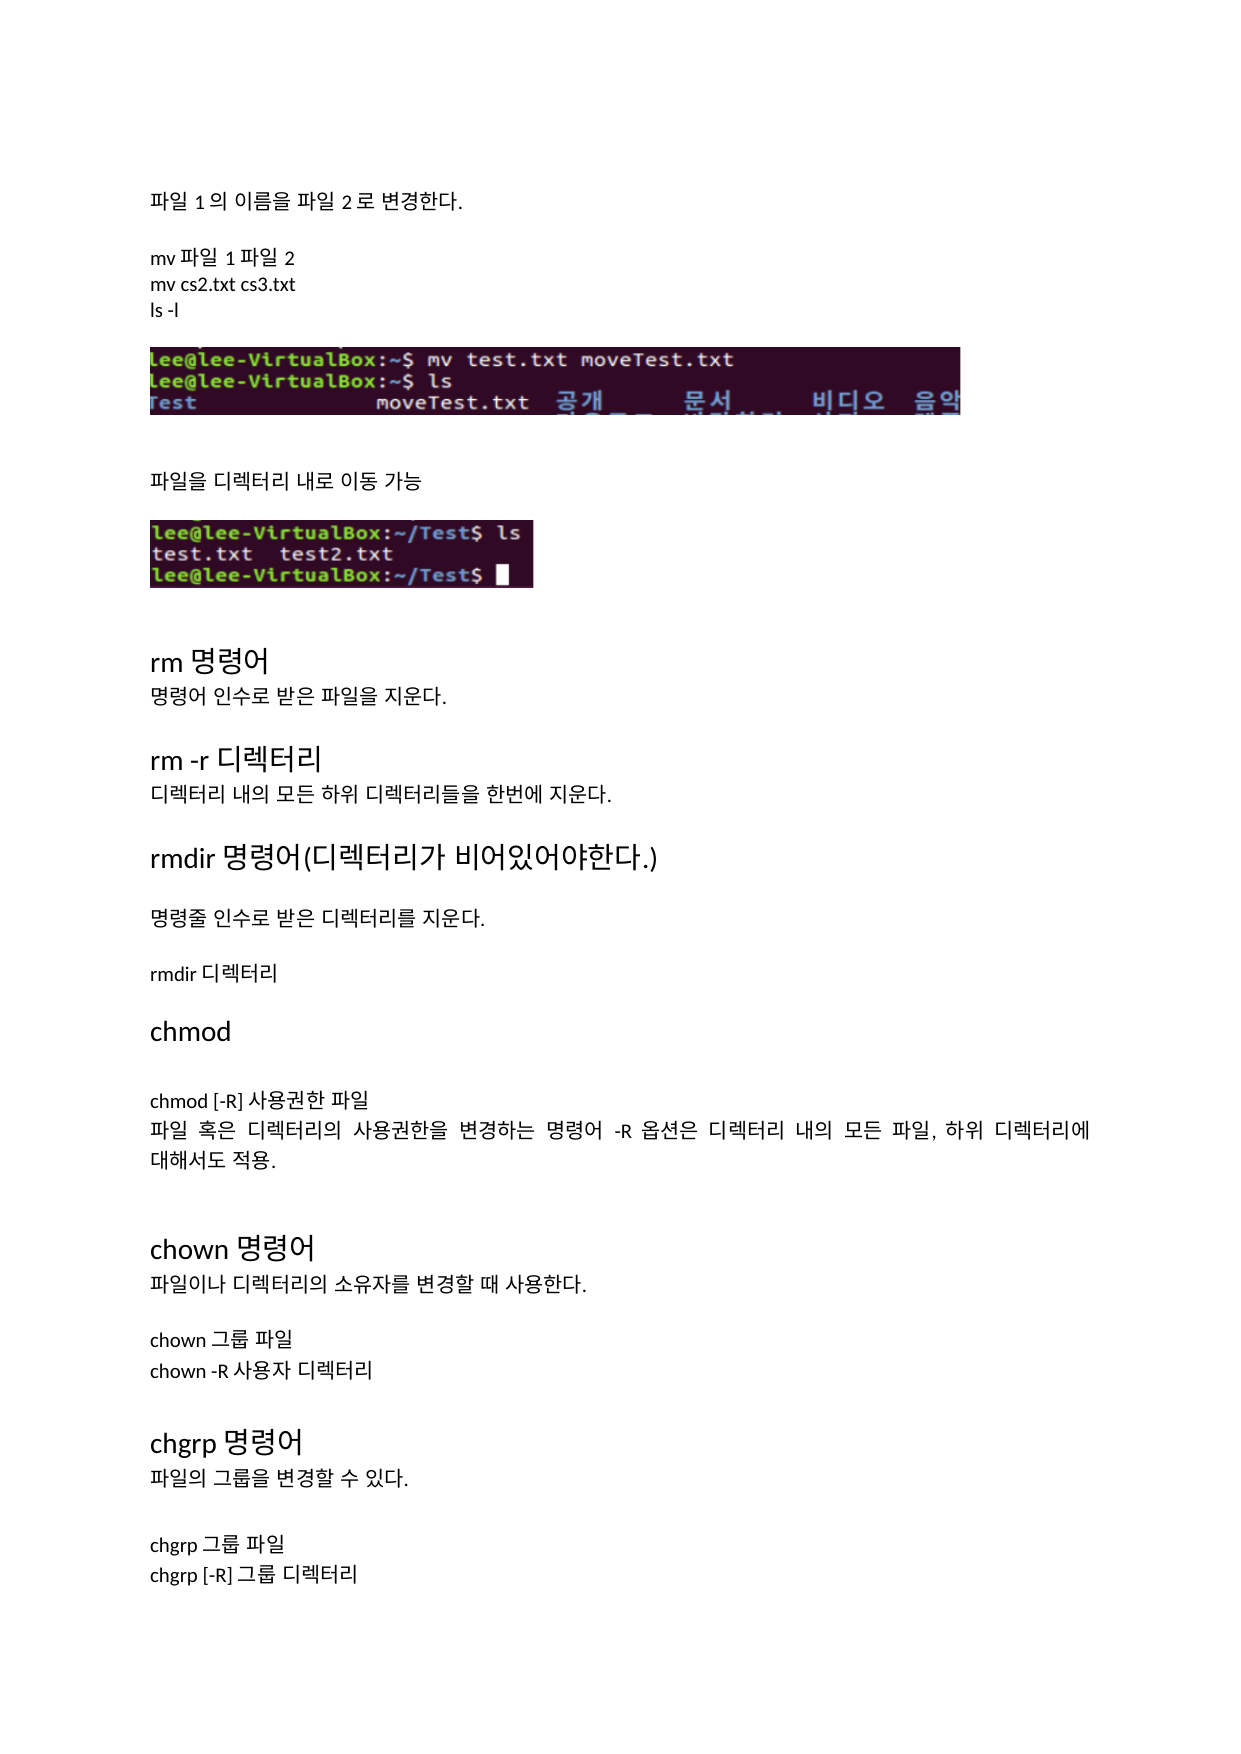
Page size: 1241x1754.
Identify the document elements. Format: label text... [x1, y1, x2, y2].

text rm 명령어 [150, 638, 1090, 681]
text chmod [-R] 사용권한 파일 [150, 1084, 1090, 1114]
text chmod [150, 1013, 1090, 1049]
picture [150, 520, 534, 588]
text 파일의 그룹을 변경할 수 있다. [150, 1462, 1090, 1492]
text 명령어 인수로 받은 파일을 지운다. [150, 681, 1090, 711]
text chown -R 사용자 디렉터리 [150, 1354, 1090, 1384]
text chgrp 그룹 파일 [150, 1528, 1090, 1558]
text 파일 혹은 디렉터리의 사용권한을 변경하는 명령어 -R 옵션은 디렉터리 내의 모든 파일, 하위 디렉터리에 대해서도 적용. [150, 1114, 1090, 1175]
text rm -r 디렉터리 [150, 736, 1090, 778]
text 파일을 디렉터리 내로 이동 가능 [150, 465, 1090, 495]
text chgrp [-R] 그룹 디렉터리 [150, 1558, 1090, 1588]
text 파일 1의 이름을 파일 2로 변경한다. [150, 186, 1090, 216]
text chgrp 명령어 [150, 1420, 1090, 1462]
picture [150, 347, 961, 415]
text rmdir 명령어(디렉터리가 비어있어야한다.) [150, 834, 1090, 876]
text chown 그룹 파일 [150, 1324, 1090, 1354]
text rmdir 디렉터리 [150, 957, 1090, 988]
text 파일이나 디렉터리의 소유자를 변경할 때 사용한다. [150, 1268, 1090, 1298]
text mv cs2.txt cs3.txt [150, 271, 1090, 297]
text mv 파일 1 파일 2 [150, 241, 1090, 271]
text chown 명령어 [150, 1226, 1090, 1268]
text 명령줄 인수로 받은 디렉터리를 지운다. [150, 902, 1090, 932]
text 디렉터리 내의 모든 하위 디렉터리들을 한번에 지운다. [150, 778, 1090, 809]
text ls -l [150, 297, 1090, 322]
